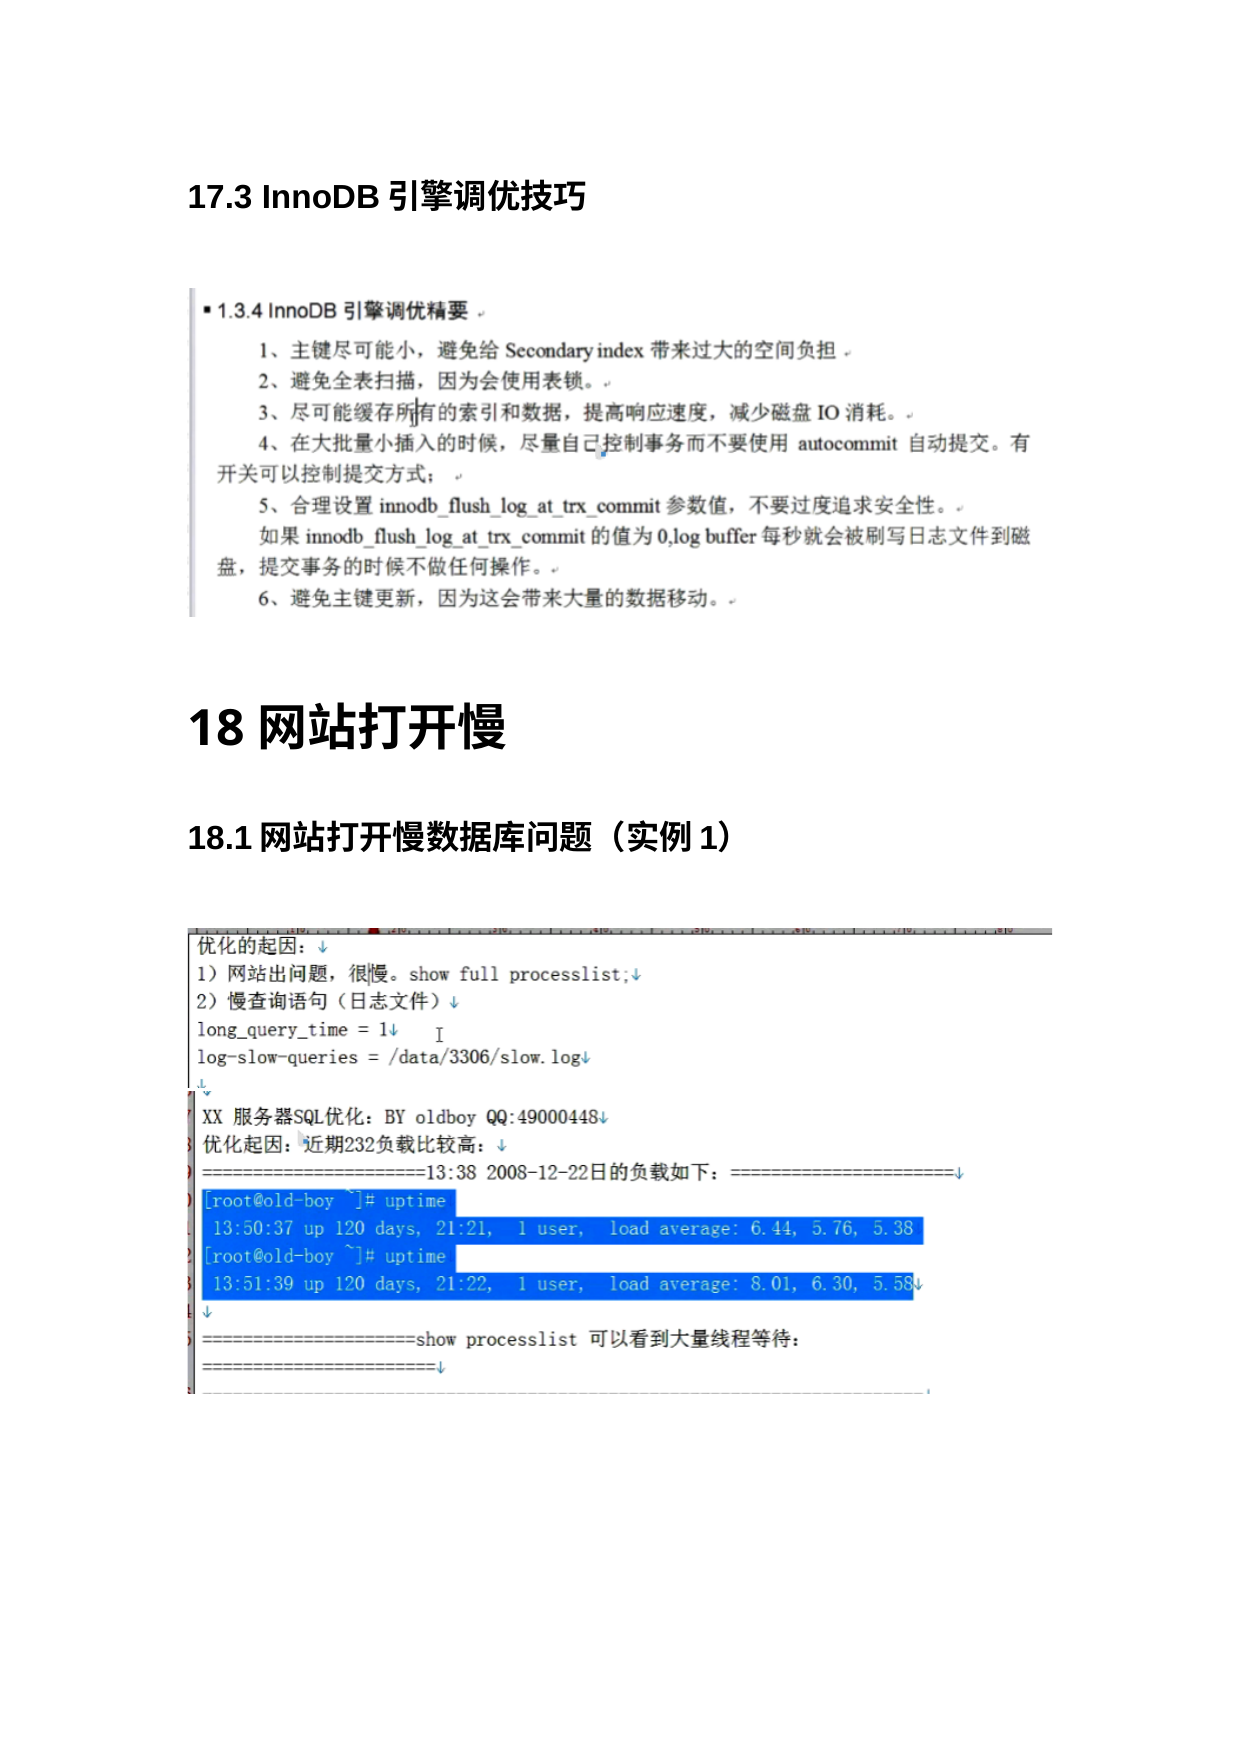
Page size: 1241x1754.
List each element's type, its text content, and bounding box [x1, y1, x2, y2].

picture [187, 928, 1053, 1088]
subtitle 18.1网站打开慢数据库问题（实例1） [187, 802, 1053, 867]
picture [187, 288, 1053, 617]
picture [187, 1091, 1053, 1394]
subtitle 18 网站打开慢 [187, 675, 1053, 773]
subtitle 17.3 InnoDB引擎调优技巧 [187, 162, 1053, 227]
